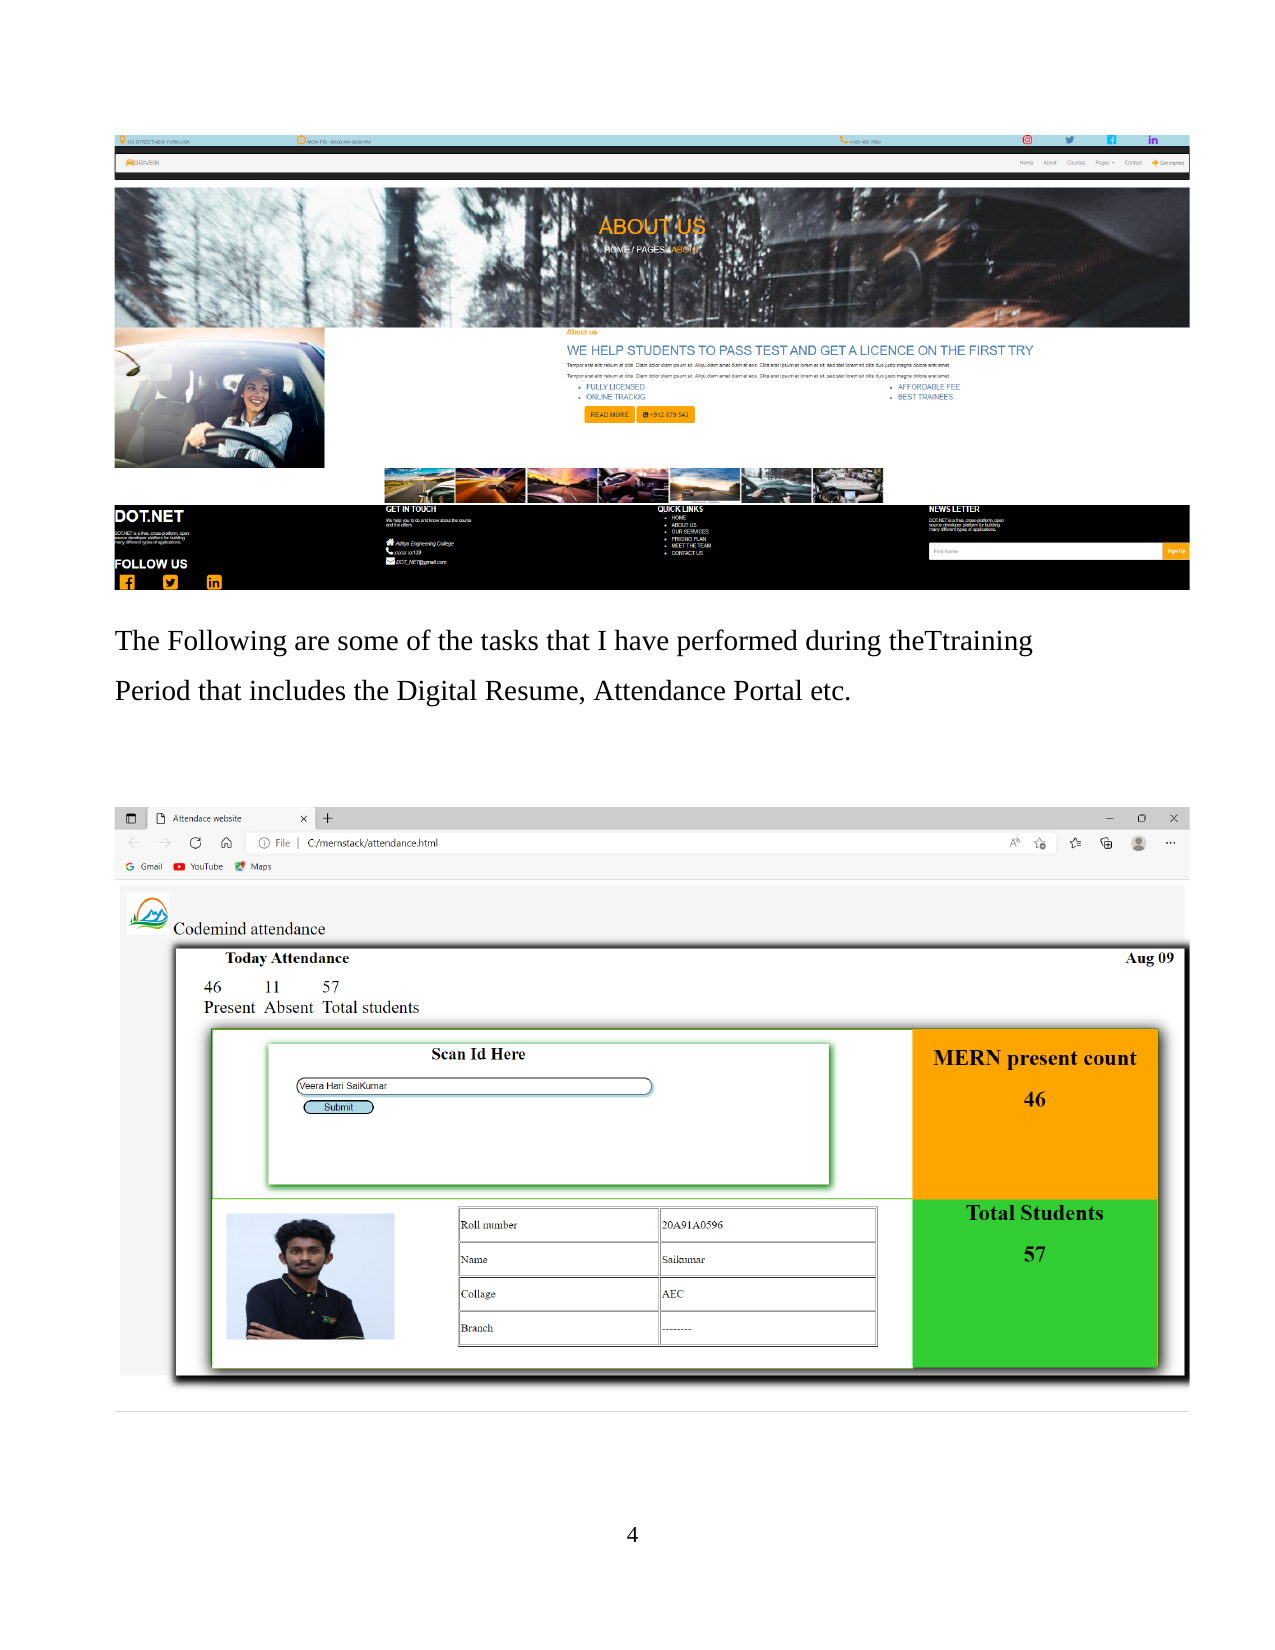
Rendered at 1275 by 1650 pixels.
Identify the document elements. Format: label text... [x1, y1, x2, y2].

picture [114, 807, 1190, 1412]
text The Following are some of the tasks that I have performed during theTtraining Period that includes the Digital Resume, Attendance Portal etc. [114, 623, 1104, 707]
picture [114, 135, 1190, 590]
